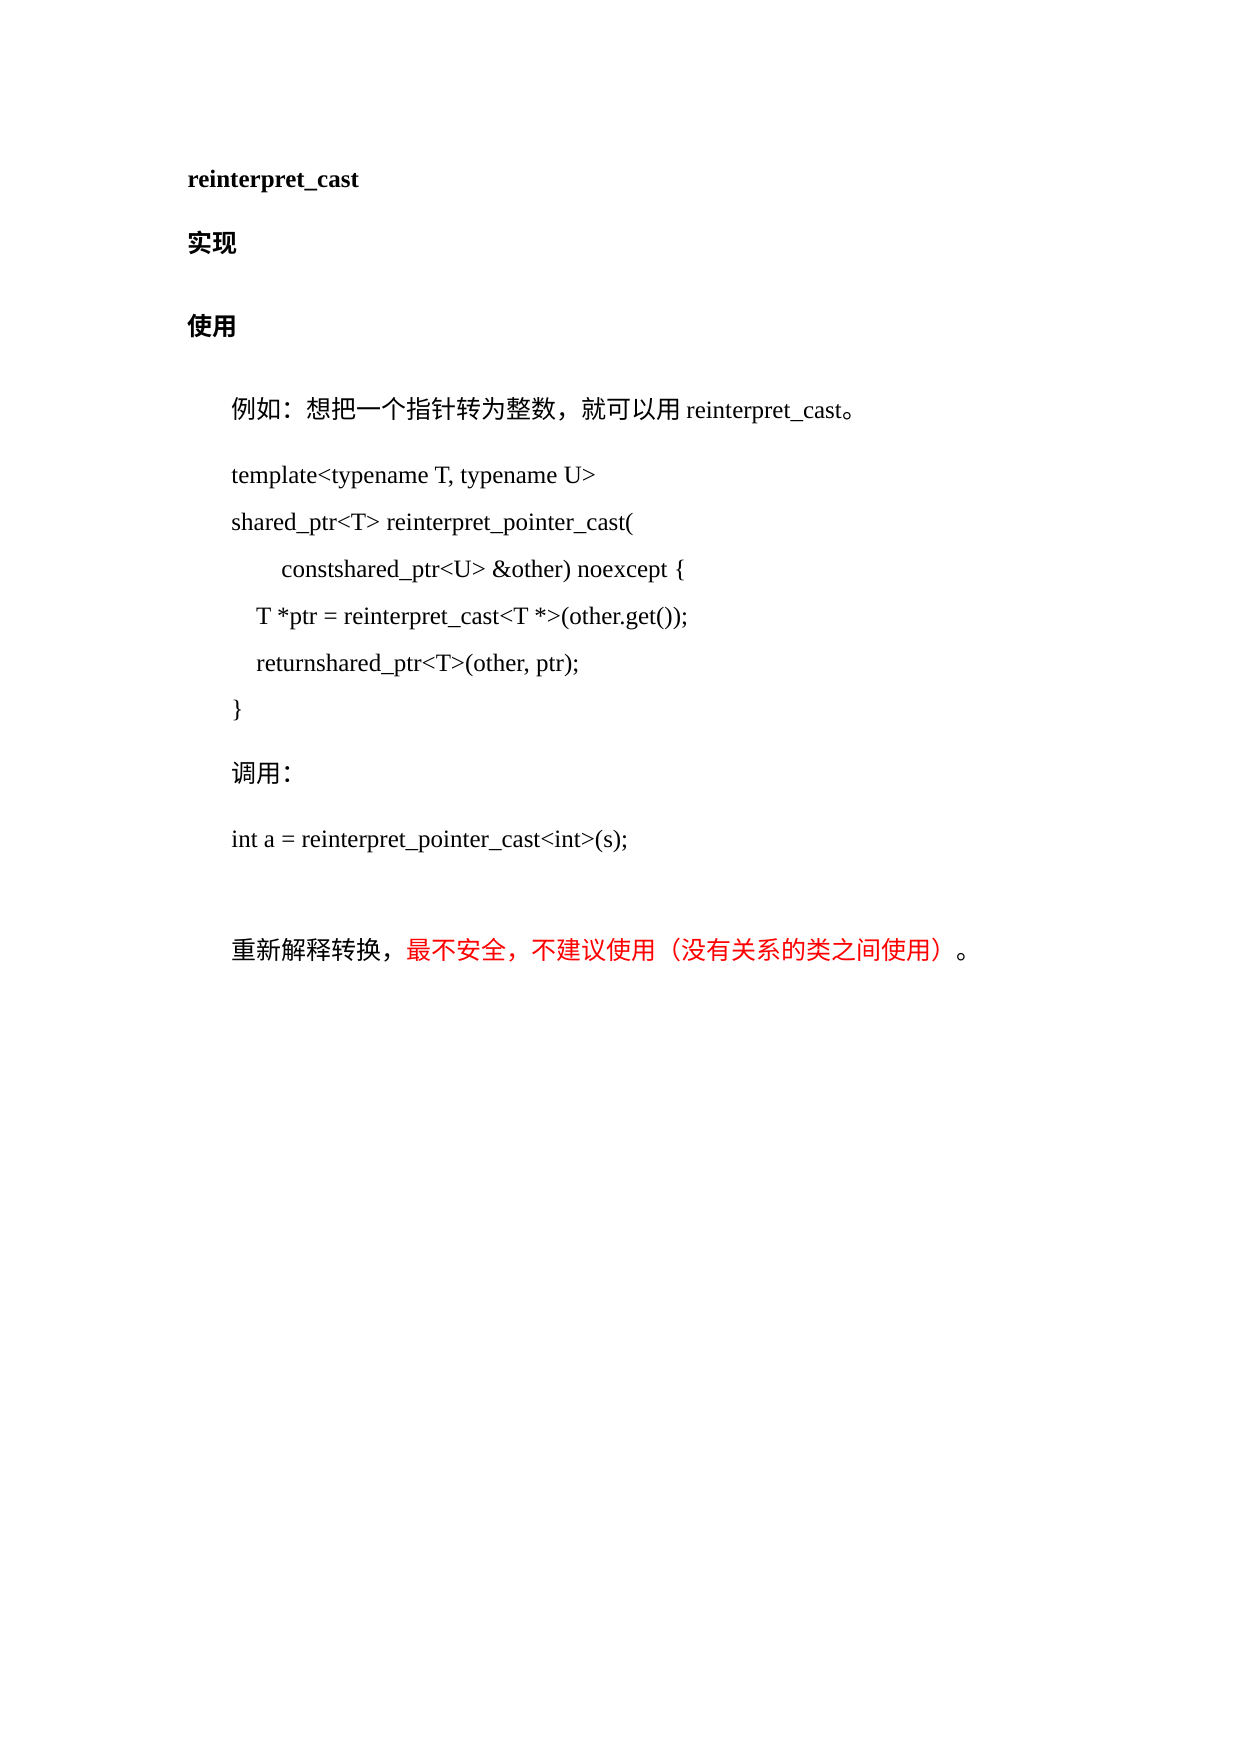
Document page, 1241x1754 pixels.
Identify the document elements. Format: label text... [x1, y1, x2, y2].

text template<typename T, typename U> [187, 458, 1053, 491]
text constshared_ptr<U> &other) noexcept { [187, 552, 1053, 584]
text 调用： [187, 739, 1053, 804]
subtitle reinterpret_cast [187, 162, 1053, 194]
text } [187, 693, 1053, 725]
text 例如：想把一个指针转为整数，就可以用reinterpret_cast。 [187, 375, 1053, 440]
subtitle 使用 [187, 292, 1053, 357]
text T *ptr = reinterpret_cast<T *>(other.get()); [187, 599, 1053, 631]
text int a = reinterpret_pointer_cast<int>(s); [187, 823, 1053, 855]
text 重新解释转换，最不安全，不建议使用（没有关系的类之间使用）。 [187, 916, 1053, 981]
text returnshared_ptr<T>(other, ptr); [187, 646, 1053, 678]
subtitle 实现 [187, 209, 1053, 274]
text shared_ptr<T> reinterpret_pointer_cast( [187, 505, 1053, 538]
